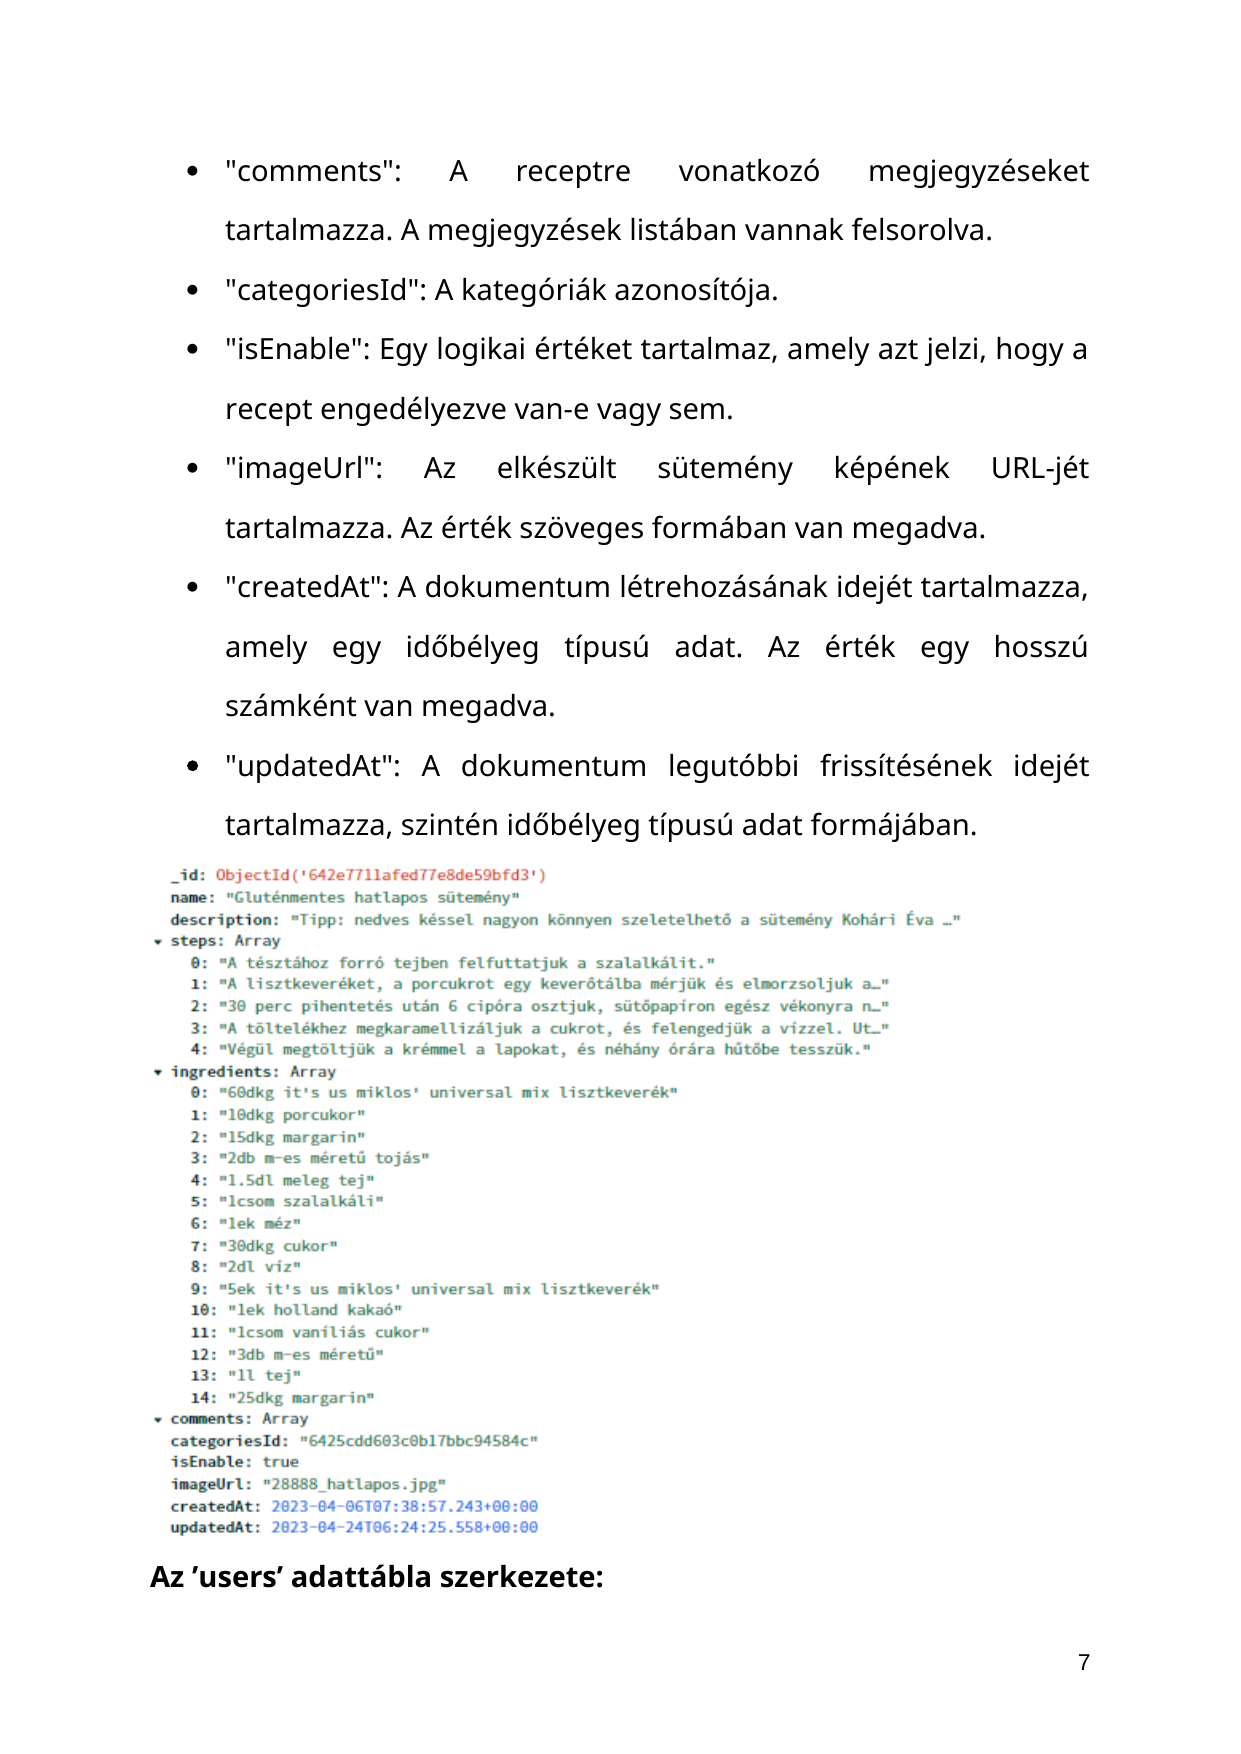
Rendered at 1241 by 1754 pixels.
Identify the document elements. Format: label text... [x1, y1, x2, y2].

text Az ’users’ adattábla szerkezete: [150, 1557, 1090, 1596]
list "imageUrl": Az elkészült sütemény képének URL-jét tartalmazza. Az érték szöveges formában van megadva. [187, 447, 1090, 547]
picture [150, 863, 1095, 1544]
list "isEnable": Egy logikai értéket tartalmaz, amely azt jelzi, hogy a recept engedélyezve van-e vagy sem. [187, 328, 1090, 428]
list "updatedAt": A dokumentum legutóbbi frissítésének idejét tartalmazza, szintén időbélyeg típusú adat formájában. [187, 745, 1090, 844]
list "categoriesId": A kategóriák azonosítója. [187, 269, 1090, 309]
list "comments": A receptre vonatkozó megjegyzéseket tartalmazza. A megjegyzések listában vannak felsorolva. [187, 150, 1090, 249]
list "createdAt": A dokumentum létrehozásának idejét tartalmazza, amely egy időbélyeg típusú adat. Az érték egy hosszú számként van megadva. [187, 566, 1090, 725]
